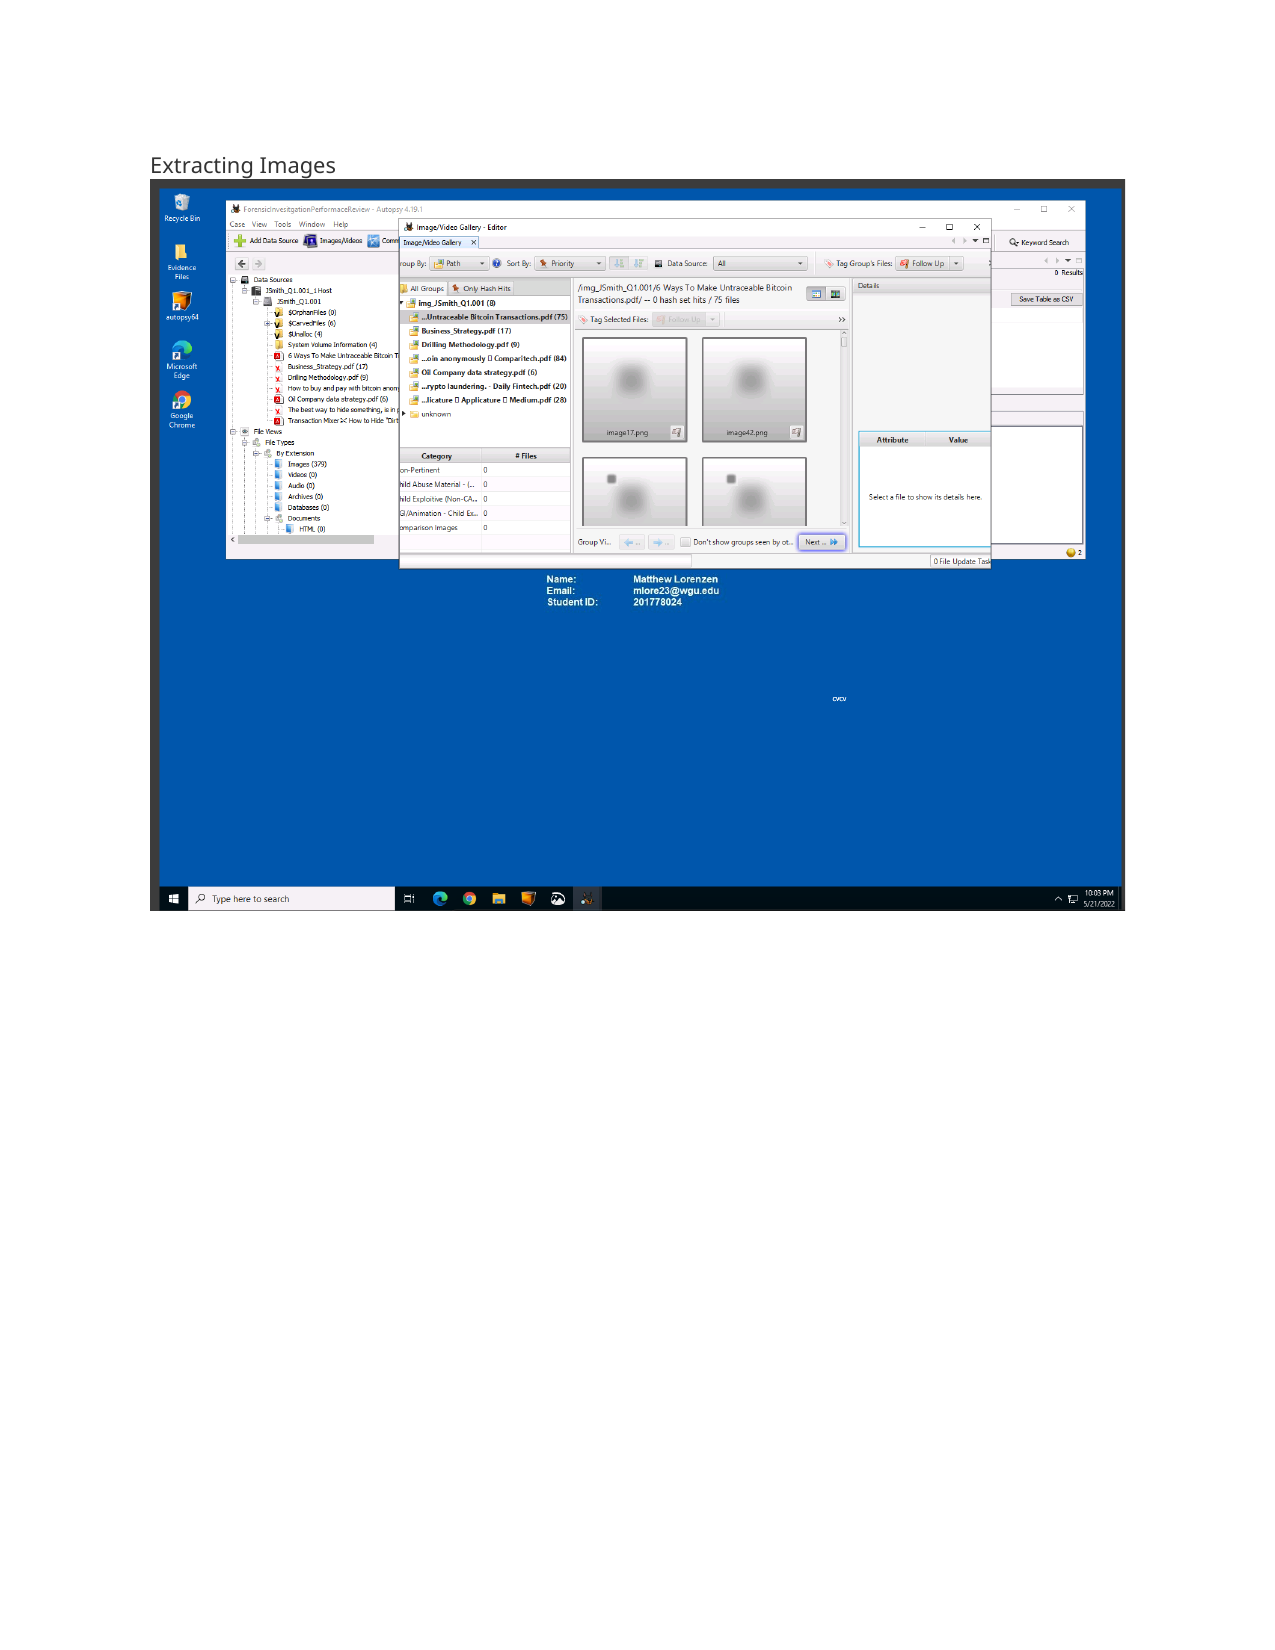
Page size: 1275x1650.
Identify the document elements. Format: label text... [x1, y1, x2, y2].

text Extracting Images [150, 150, 1125, 179]
picture [150, 179, 1125, 911]
